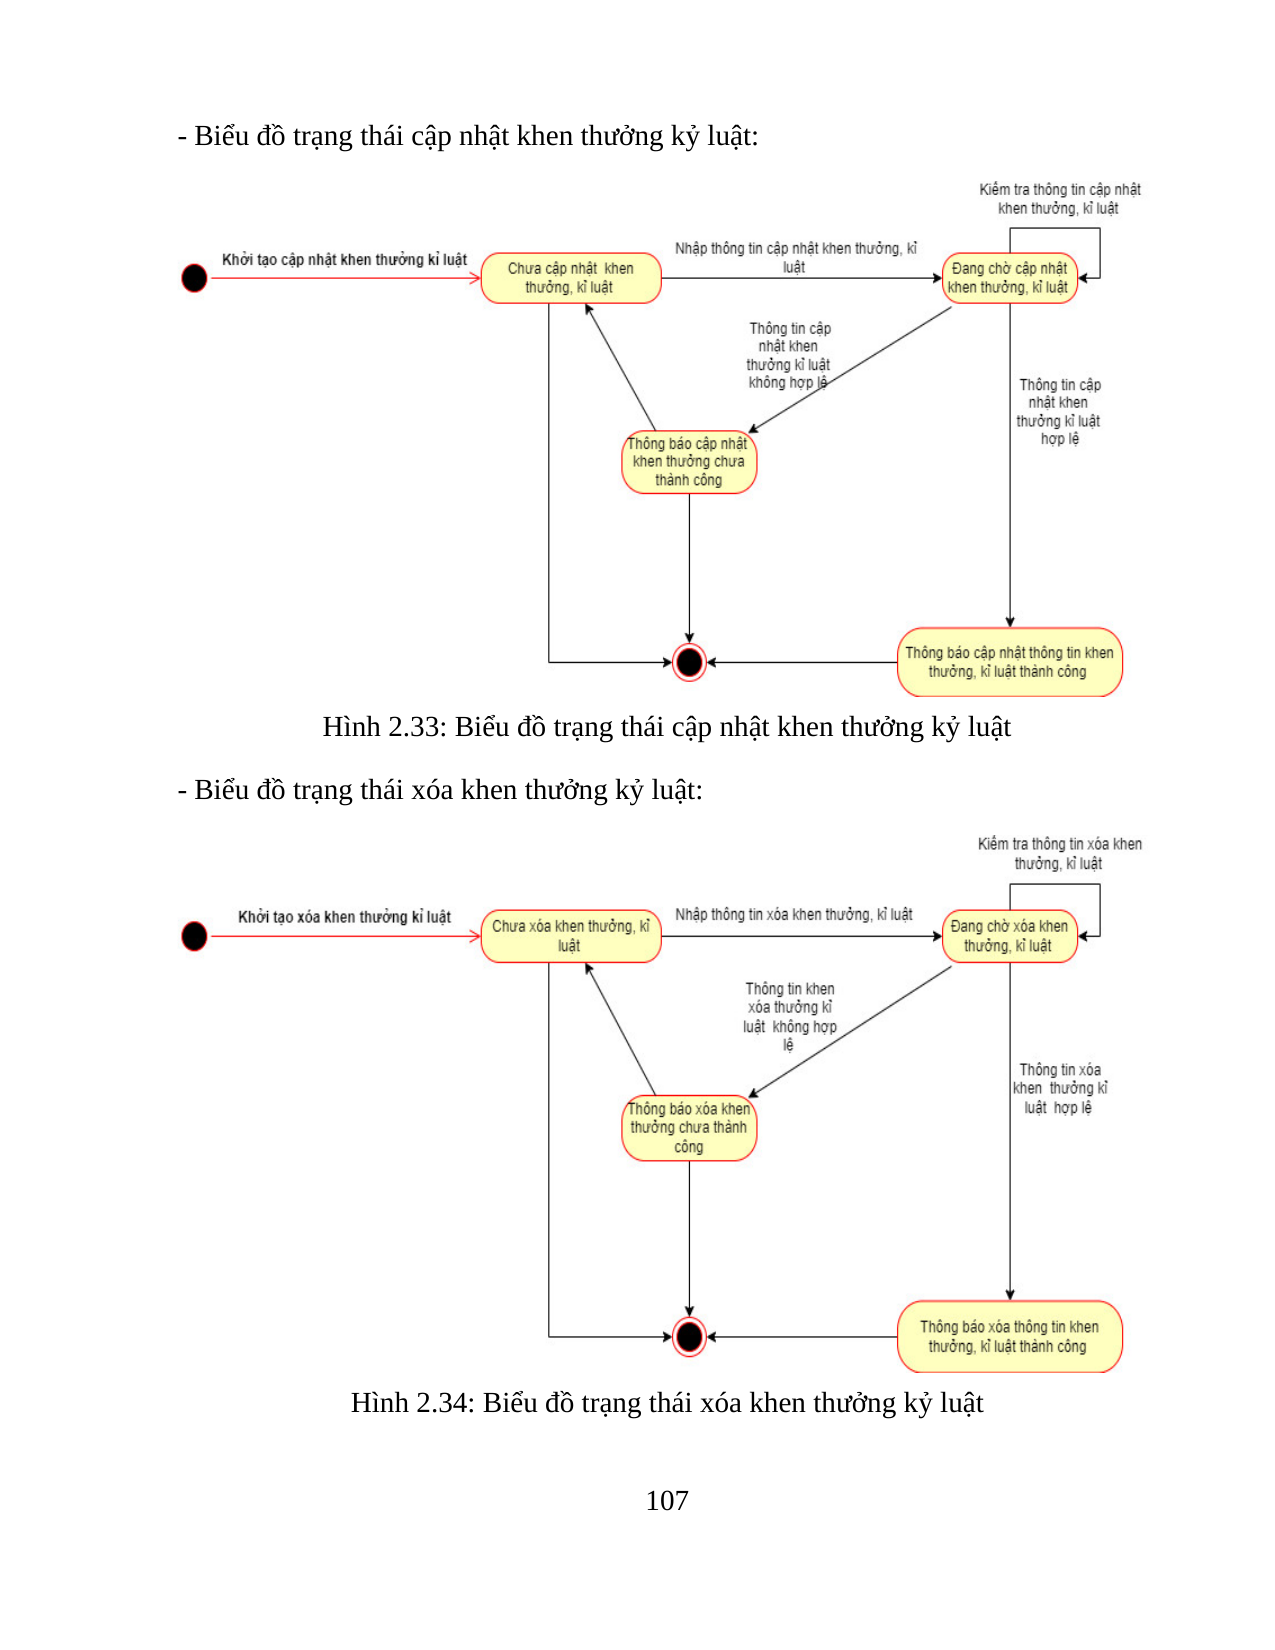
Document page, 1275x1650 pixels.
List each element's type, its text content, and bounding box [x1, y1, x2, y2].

text Hình 2.34: Biểu đồ trạng thái xóa khen thưởng kỷ luật [177, 1385, 1157, 1418]
text - Biểu đồ trạng thái xóa khen thưởng kỷ luật: [177, 772, 1157, 806]
picture [177, 181, 1157, 697]
picture [177, 835, 1157, 1373]
text - Biểu đồ trạng thái cập nhật khen thưởng kỷ luật: [177, 118, 1157, 152]
text Hình 2.33: Biểu đồ trạng thái cập nhật khen thưởng kỷ luật [177, 709, 1157, 743]
